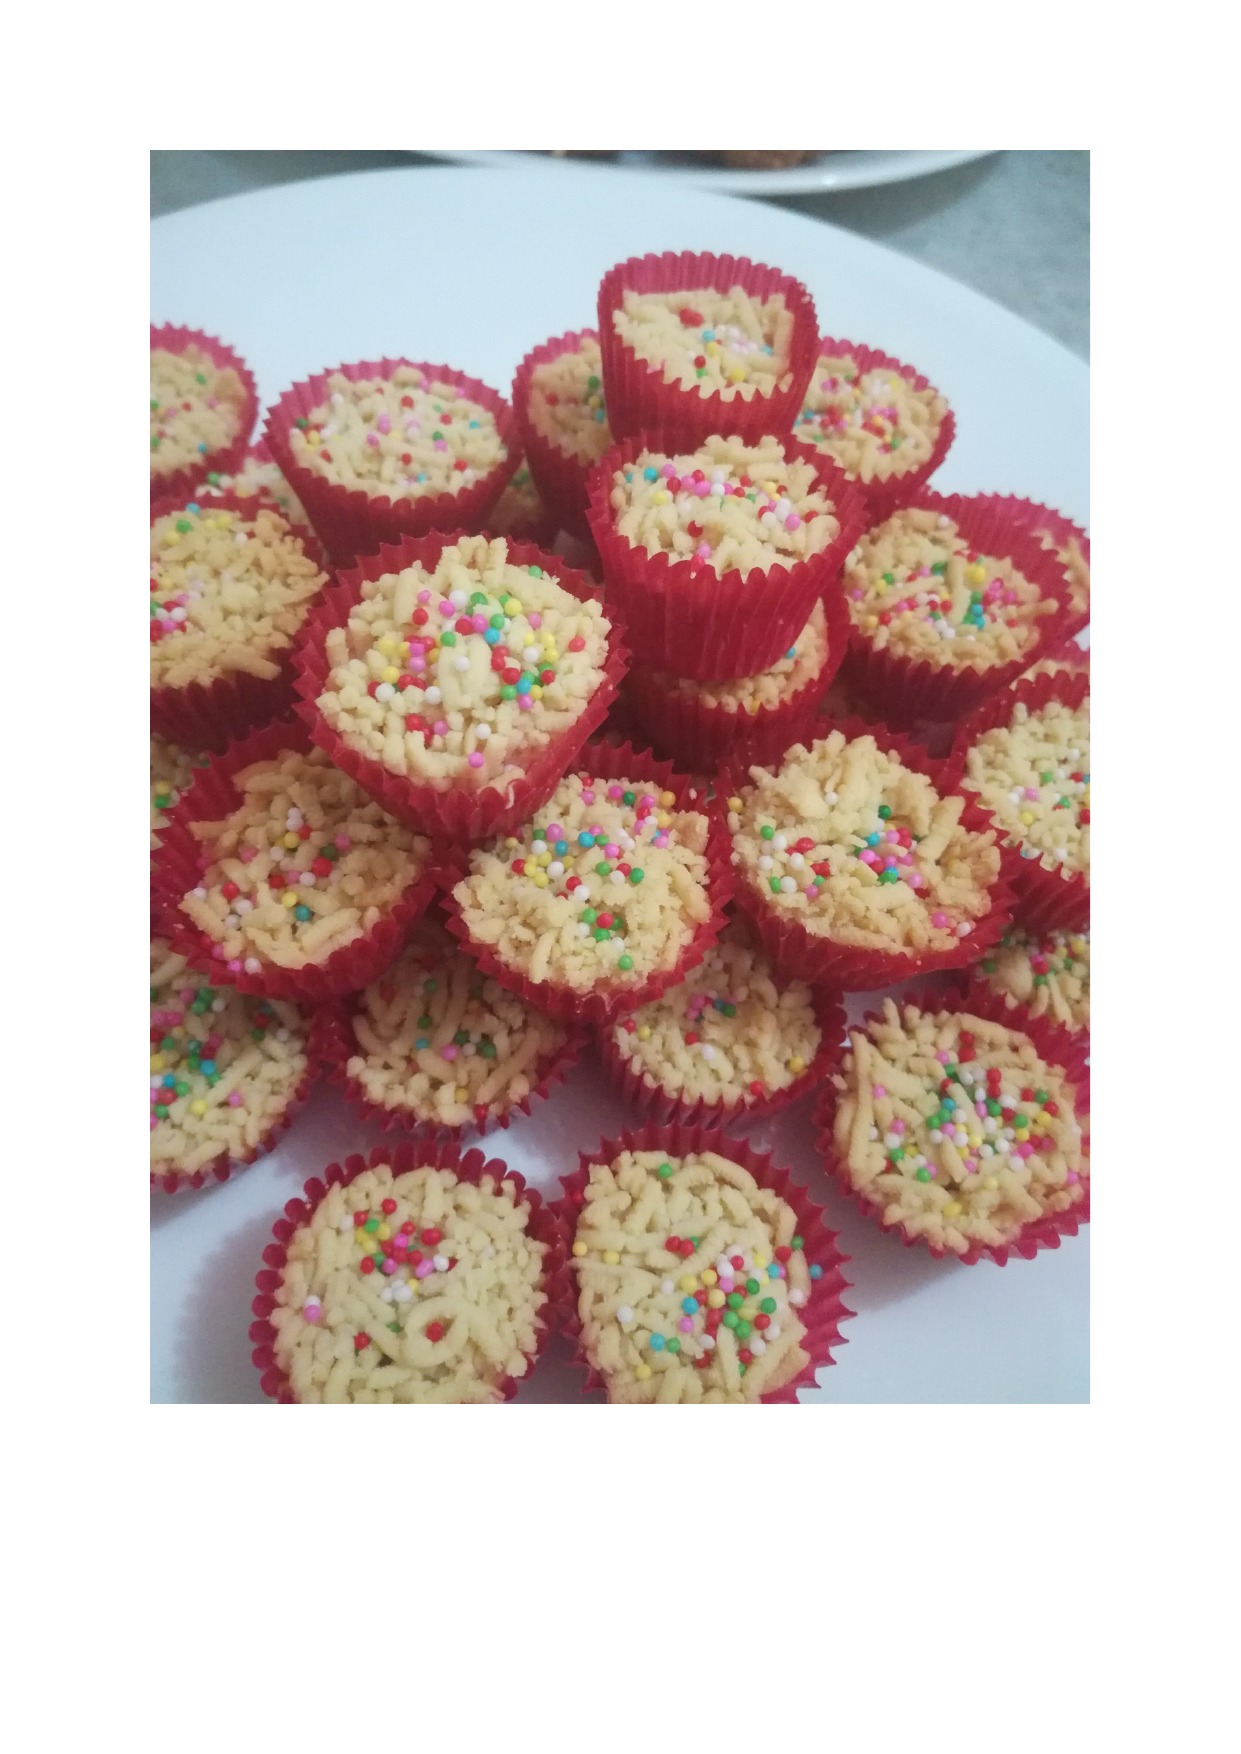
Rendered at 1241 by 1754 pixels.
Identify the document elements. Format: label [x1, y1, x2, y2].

picture [150, 150, 1091, 1404]
